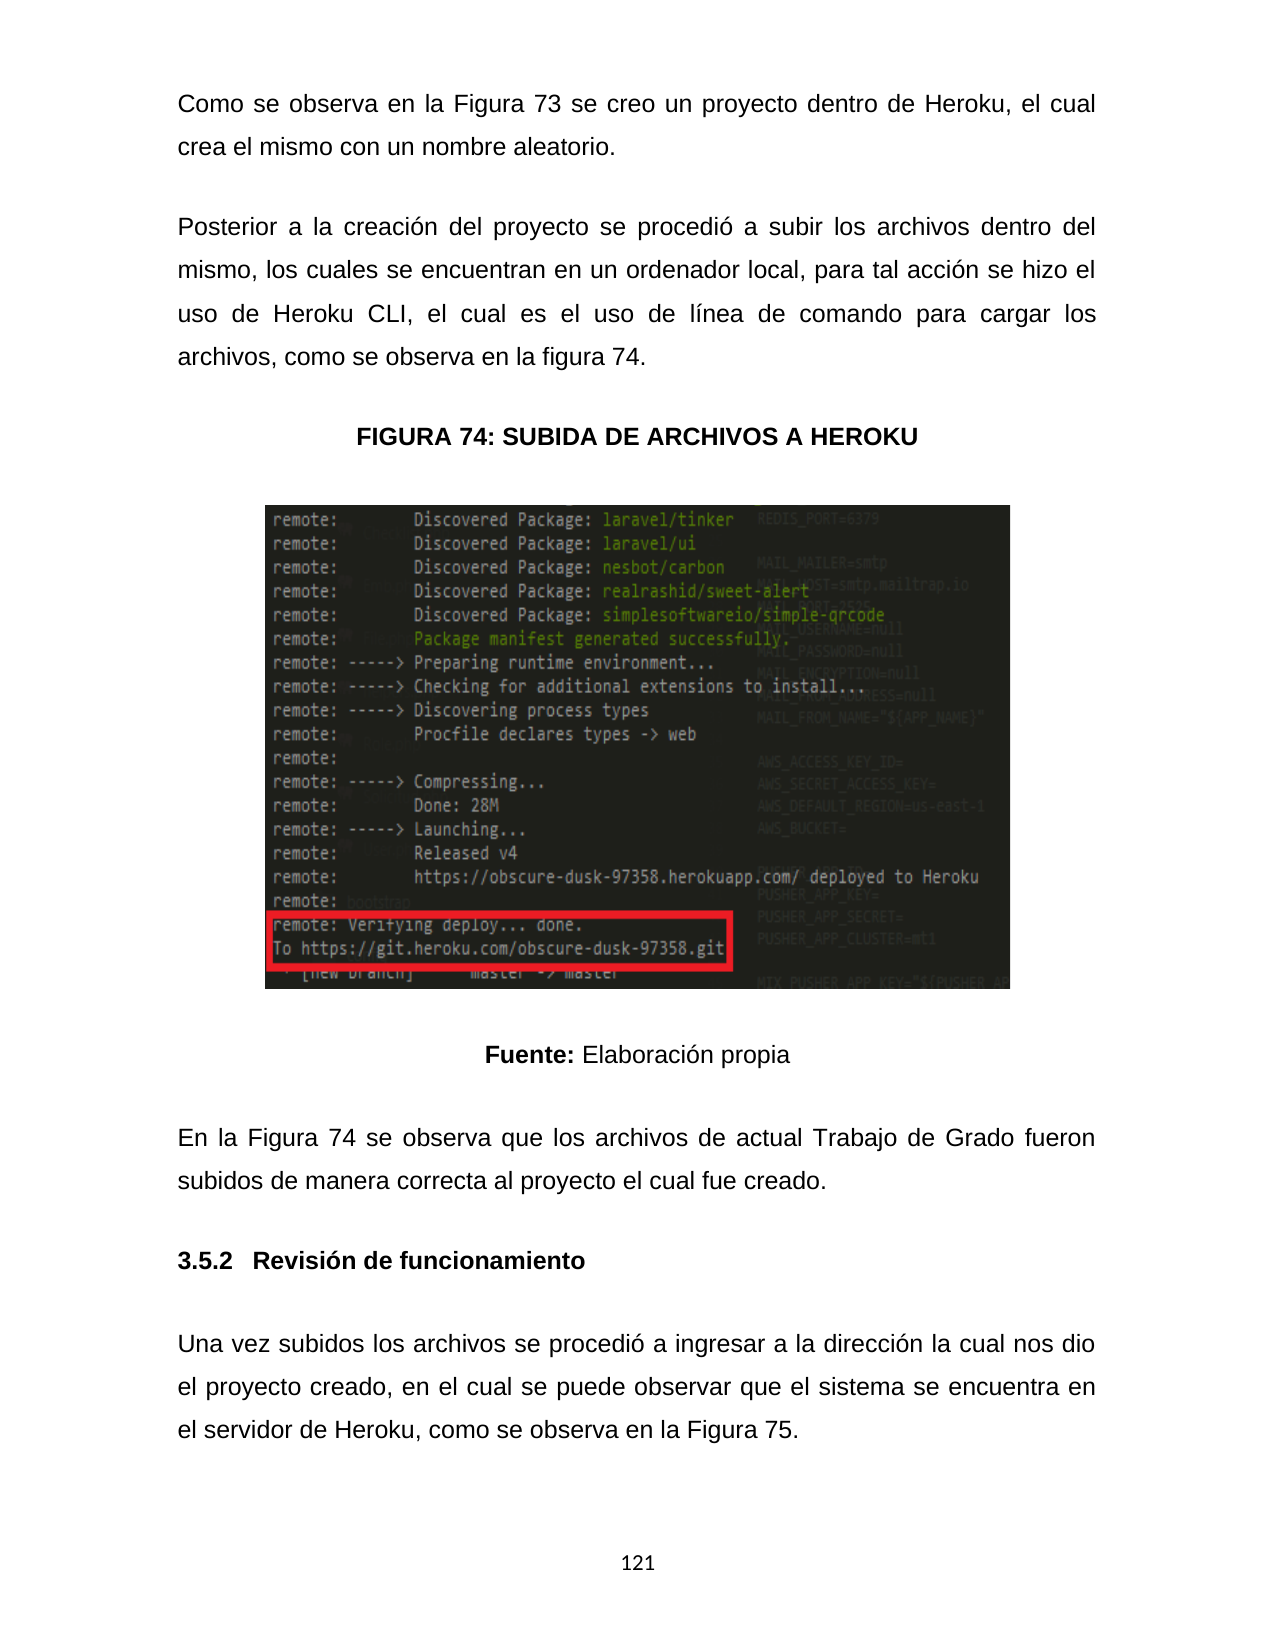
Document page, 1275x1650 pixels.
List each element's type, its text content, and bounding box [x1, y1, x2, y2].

list Revisión de funcionamiento [177, 1246, 1098, 1275]
text Fuente: Elaboración propia [177, 1040, 1098, 1069]
text Una vez subidos los archivos se procedió a ingresar a la dirección la cual nos dio el proyecto creado, en el cual se puede observar que el sistema se encuentra en el servidor de Heroku, como se observa en la Figura 75. [177, 1329, 1098, 1444]
text Como se observa en la Figura 73 se creo un proyecto dentro de Heroku, el cual crea el mismo con un nombre aleatorio. [177, 89, 1098, 161]
text FIGURA 74: SUBIDA DE ARCHIVOS A HEROKU [177, 422, 1098, 451]
text En la Figura 74 se observa que los archivos de actual Trabajo de Grado fueron subidos de manera correcta al proyecto el cual fue creado. [177, 1122, 1098, 1194]
picture [265, 505, 1011, 989]
text Posterior a la creación del proyecto se procedió a subir los archivos dentro del mismo, los cuales se encuentran en un ordenador local, para tal acción se hizo el uso de Heroku CLI, el cual es el uso de línea de comando para cargar los archivos, como se observa en la figura 74. [177, 212, 1098, 371]
